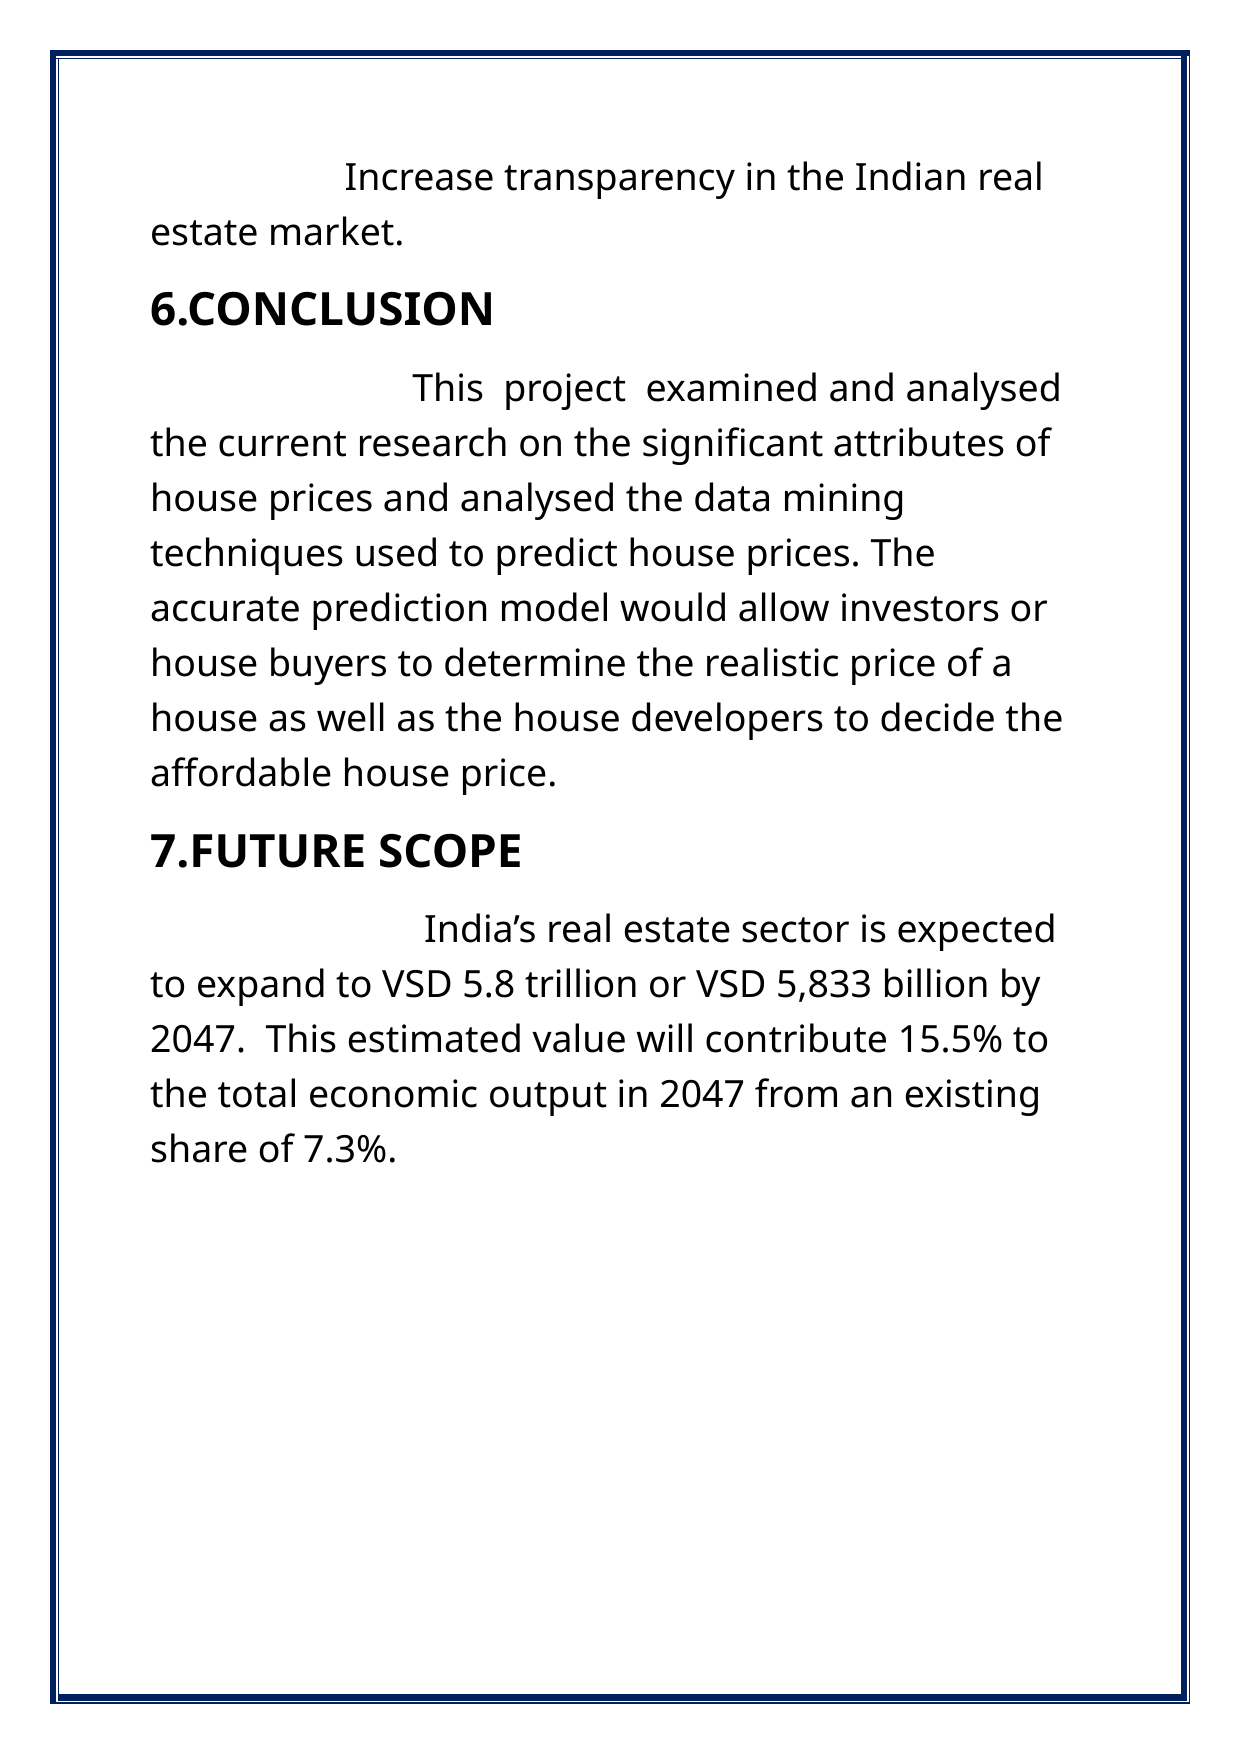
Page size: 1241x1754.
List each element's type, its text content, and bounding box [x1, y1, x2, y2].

text 6.CONCLUSION [150, 277, 1090, 339]
text India’s real estate sector is expected to expand to VSD 5.8 trillion or VSD 5,833 billion by 2047. This estimated value will contribute 15.5% to the total economic output in 2047 from an existing share of 7.3%. [150, 902, 1090, 1174]
text Increase transparency in the Indian real estate market. [150, 150, 1090, 256]
text This project examined and analysed the current research on the significant attributes of house prices and analysed the data mining techniques used to predict house prices. The accurate prediction model would allow investors or house buyers to determine the realistic price of a house as well as the house developers to decide the affordable house price. [150, 361, 1090, 798]
text 7.FUTURE SCOPE [150, 818, 1090, 881]
